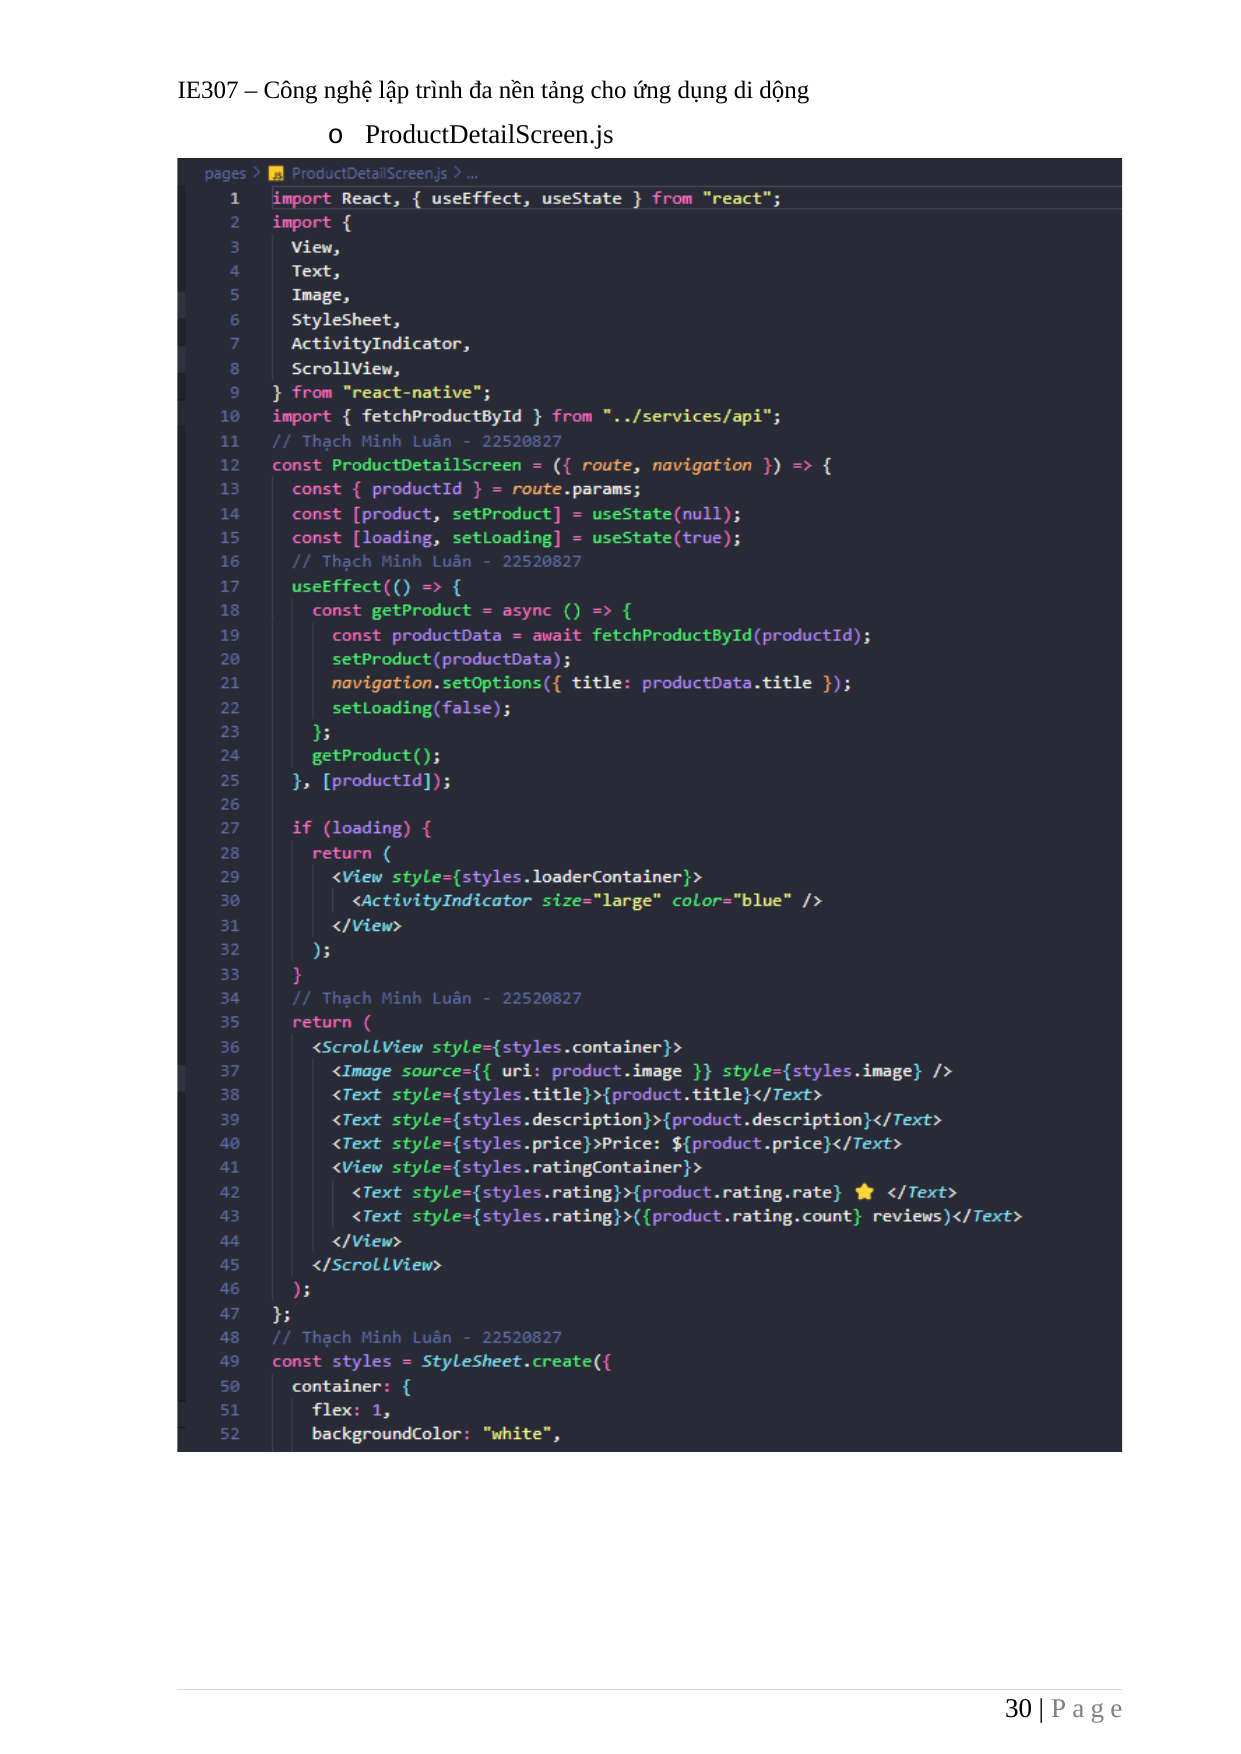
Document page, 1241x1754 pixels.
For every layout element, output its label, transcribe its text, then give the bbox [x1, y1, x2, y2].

picture [177, 158, 1123, 1452]
subtitle ProductDetailScreen.js [327, 118, 1122, 152]
